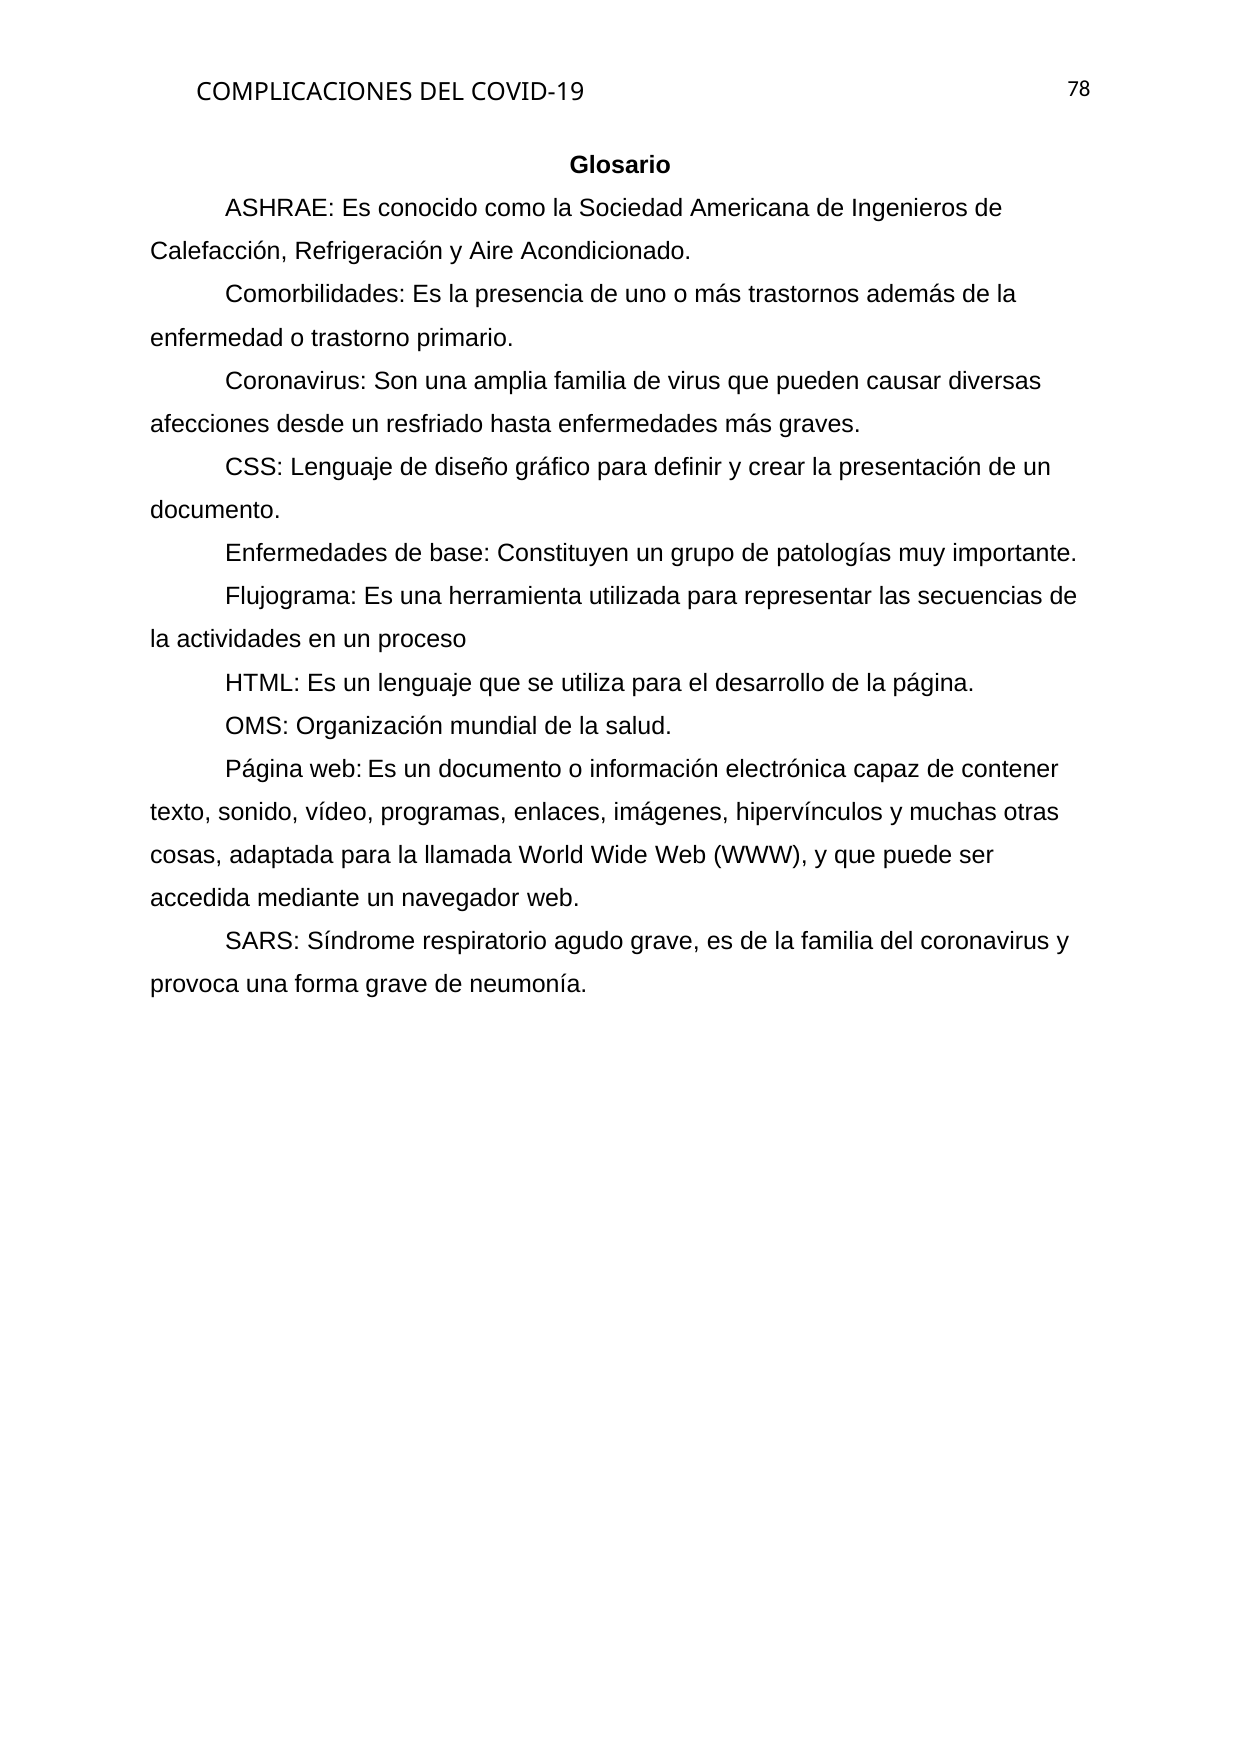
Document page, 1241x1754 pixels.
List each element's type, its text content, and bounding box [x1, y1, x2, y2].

text Página web: Es un documento o información electrónica capaz de contener texto, sonido, vídeo, programas, enlaces, imágenes, hipervínculos y muchas otras cosas, adaptada para la llamada World Wide Web (WWW), y que puede ser accedida mediante un navegador web. [150, 754, 1090, 912]
text Flujograma: Es una herramienta utilizada para representar las secuencias de la actividades en un proceso [150, 581, 1090, 653]
text Enfermedades de base: Constituyen un grupo de patologías muy importante. [150, 538, 1090, 567]
text Coronavirus: Son una amplia familia de virus que pueden causar diversas afecciones desde un resfriado hasta enfermedades más graves. [150, 366, 1090, 437]
text SARS: Síndrome respiratorio agudo grave, es de la familia del coronavirus y provoca una forma grave de neumonía. [150, 926, 1090, 998]
text ASHRAE: Es conocido como la Sociedad Americana de Ingenieros de Calefacción, Refrigeración y Aire Acondicionado. [150, 193, 1090, 265]
text Comorbilidades: Es la presencia de uno o más trastornos además de la enfermedad o trastorno primario. [150, 279, 1090, 351]
text OMS: Organización mundial de la salud. [150, 711, 1090, 739]
text CSS: Lenguaje de diseño gráfico para definir y crear la presentación de un documento. [150, 452, 1090, 524]
text Glosario [268, 150, 972, 179]
text HTML: Es un lenguaje que se utiliza para el desarrollo de la página. [150, 667, 1090, 696]
